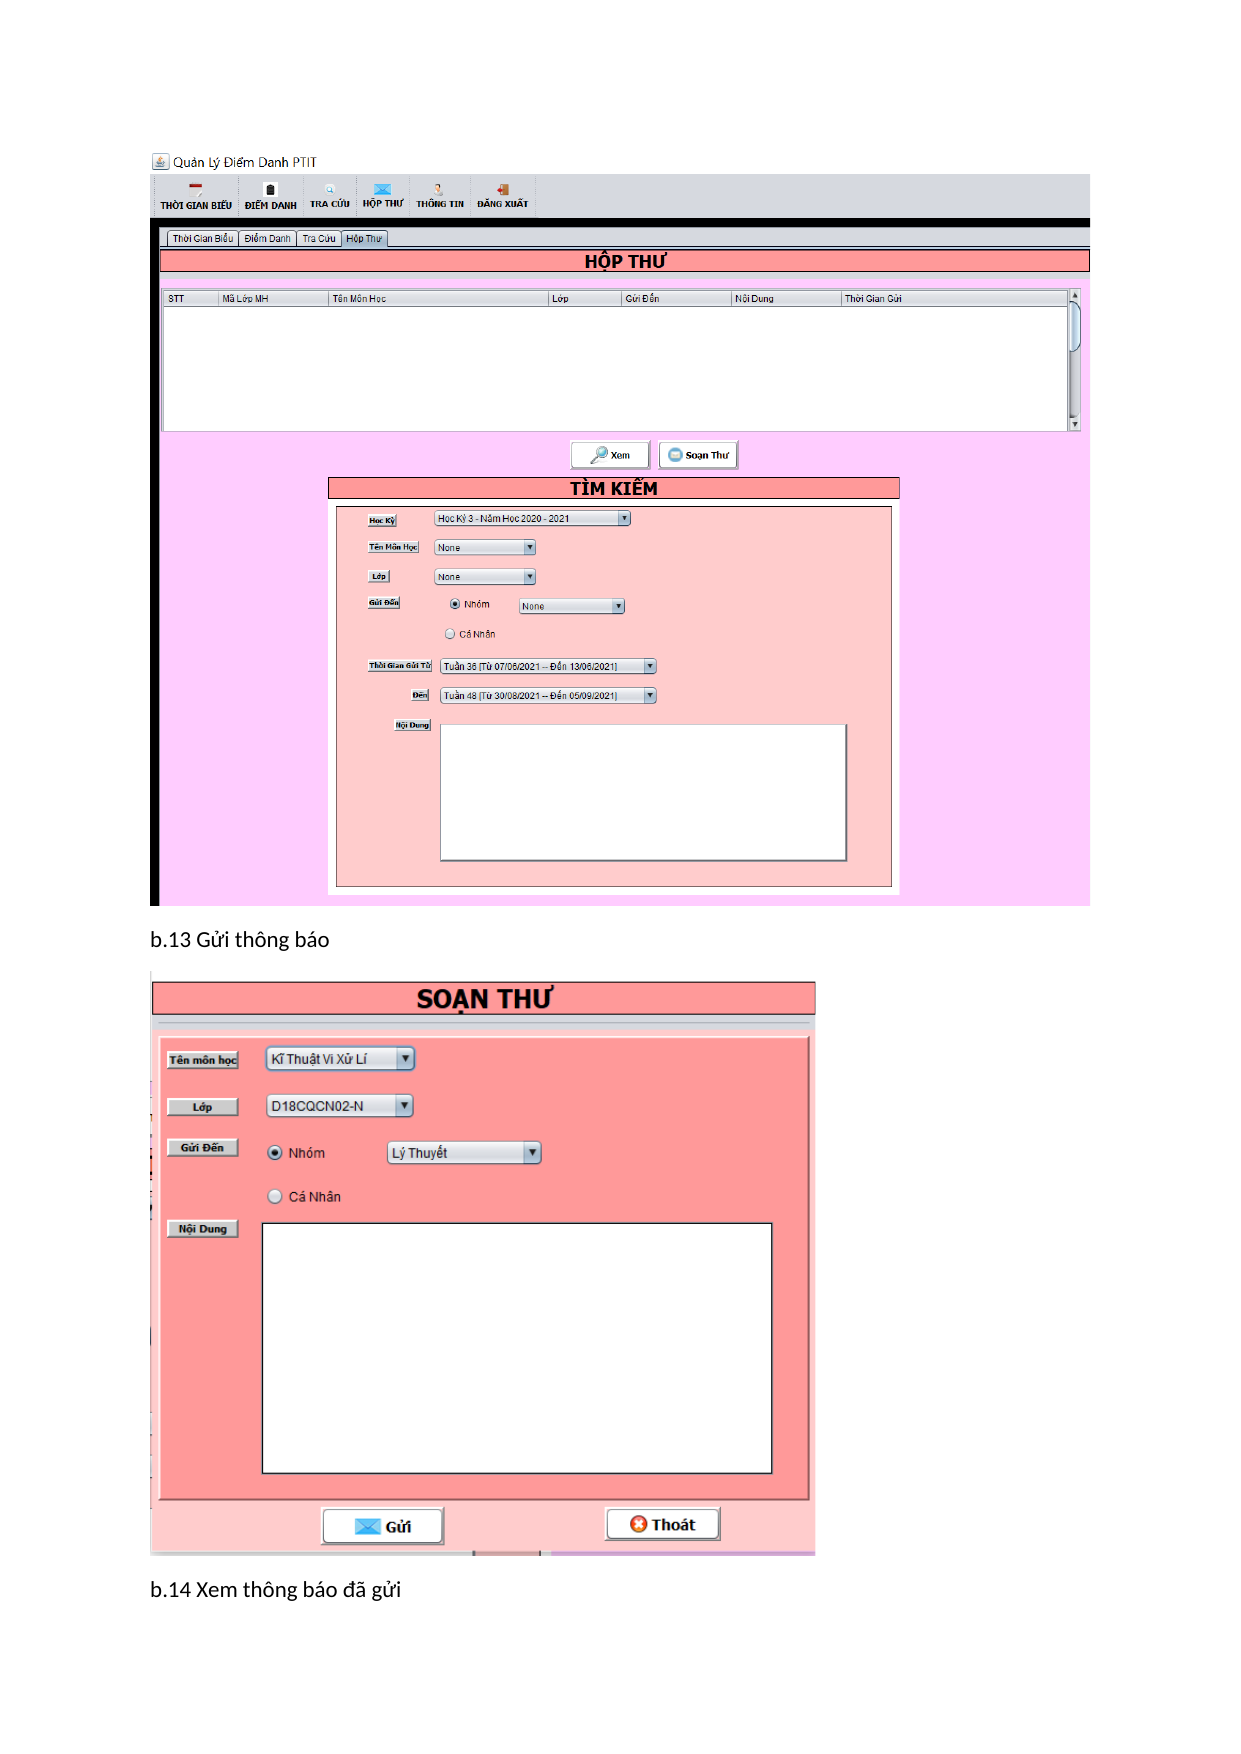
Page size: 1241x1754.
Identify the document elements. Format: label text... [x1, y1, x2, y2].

picture [150, 971, 816, 1556]
text b.13 Gửi thông báo [150, 925, 1090, 953]
picture [150, 150, 1091, 906]
text b.14 Xem thông báo đã gửi [150, 1575, 1090, 1603]
